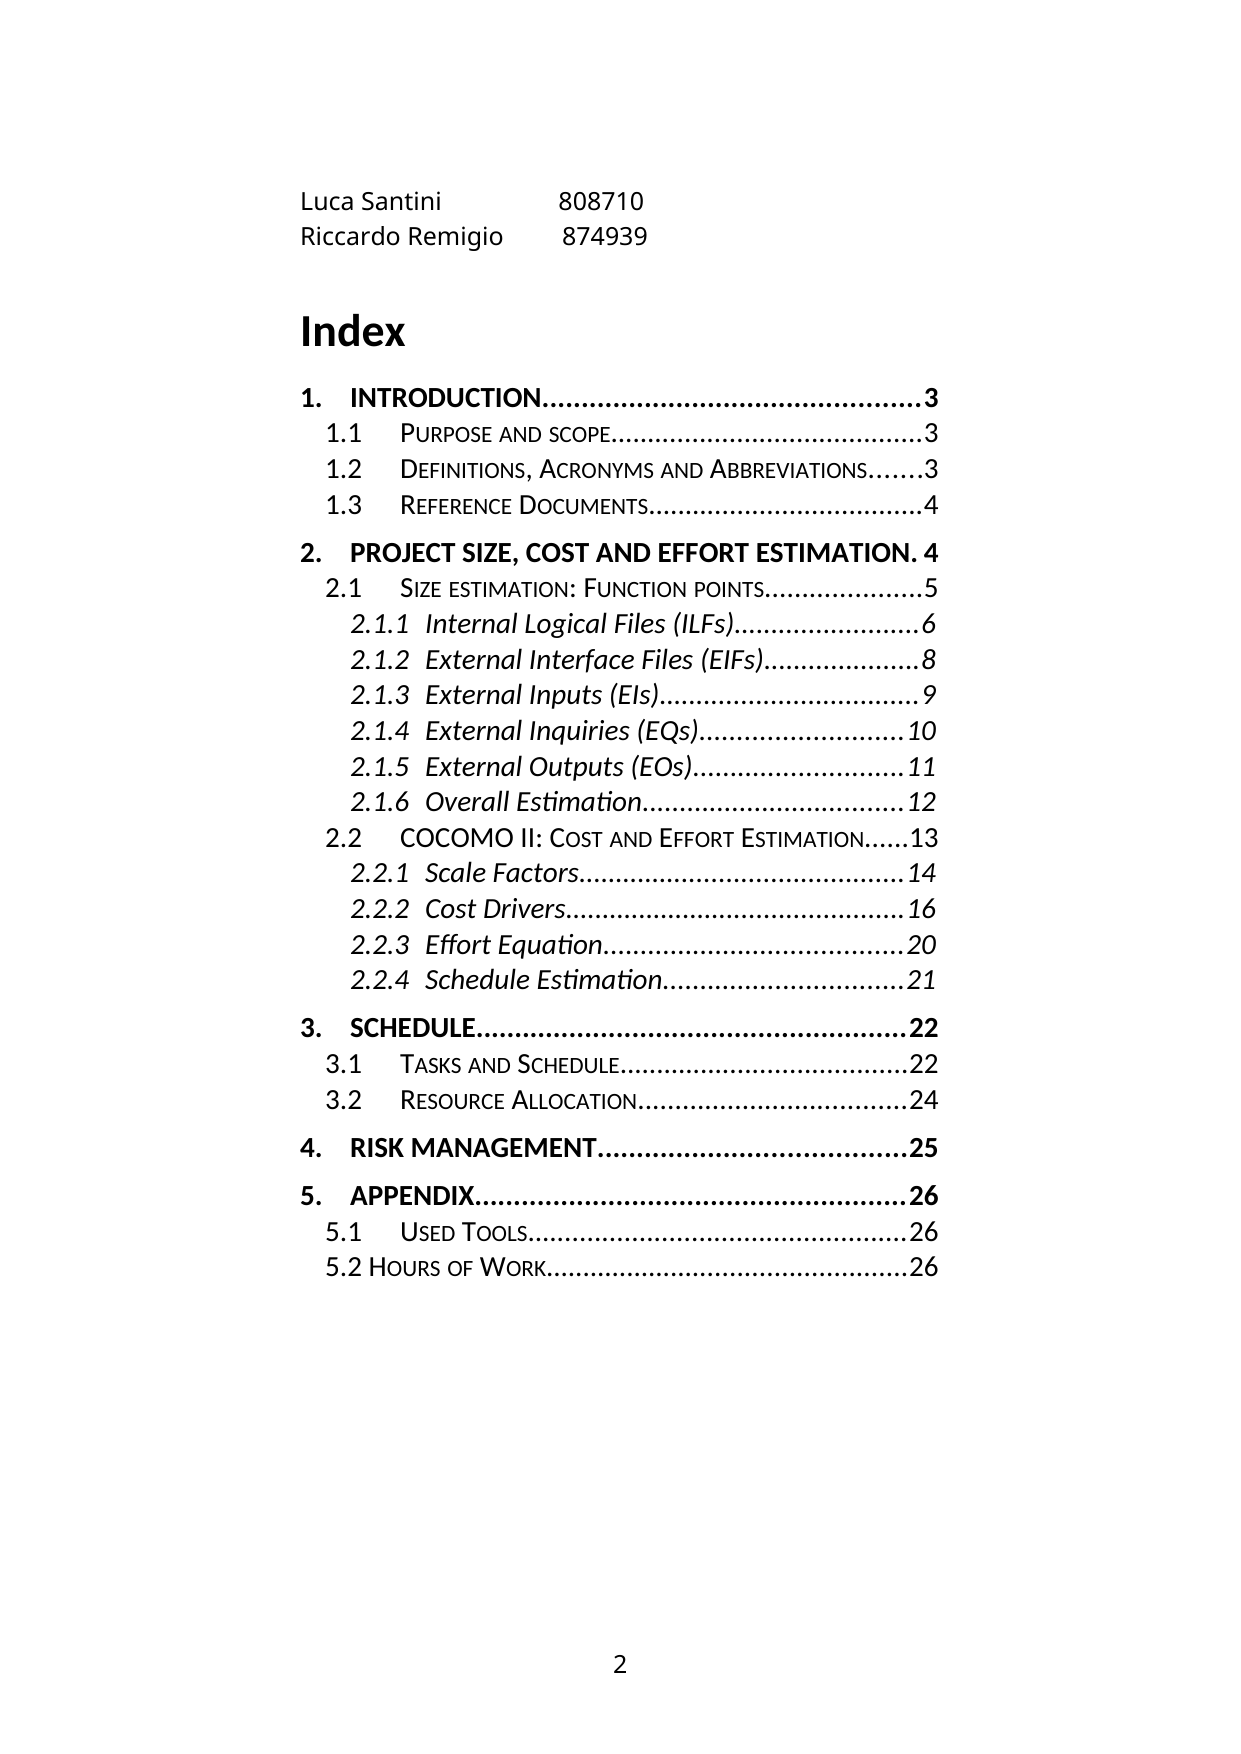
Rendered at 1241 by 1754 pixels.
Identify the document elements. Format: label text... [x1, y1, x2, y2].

text Luca Santini 808710 [300, 184, 940, 218]
text Riccardo Remigio 874939 [300, 218, 940, 252]
